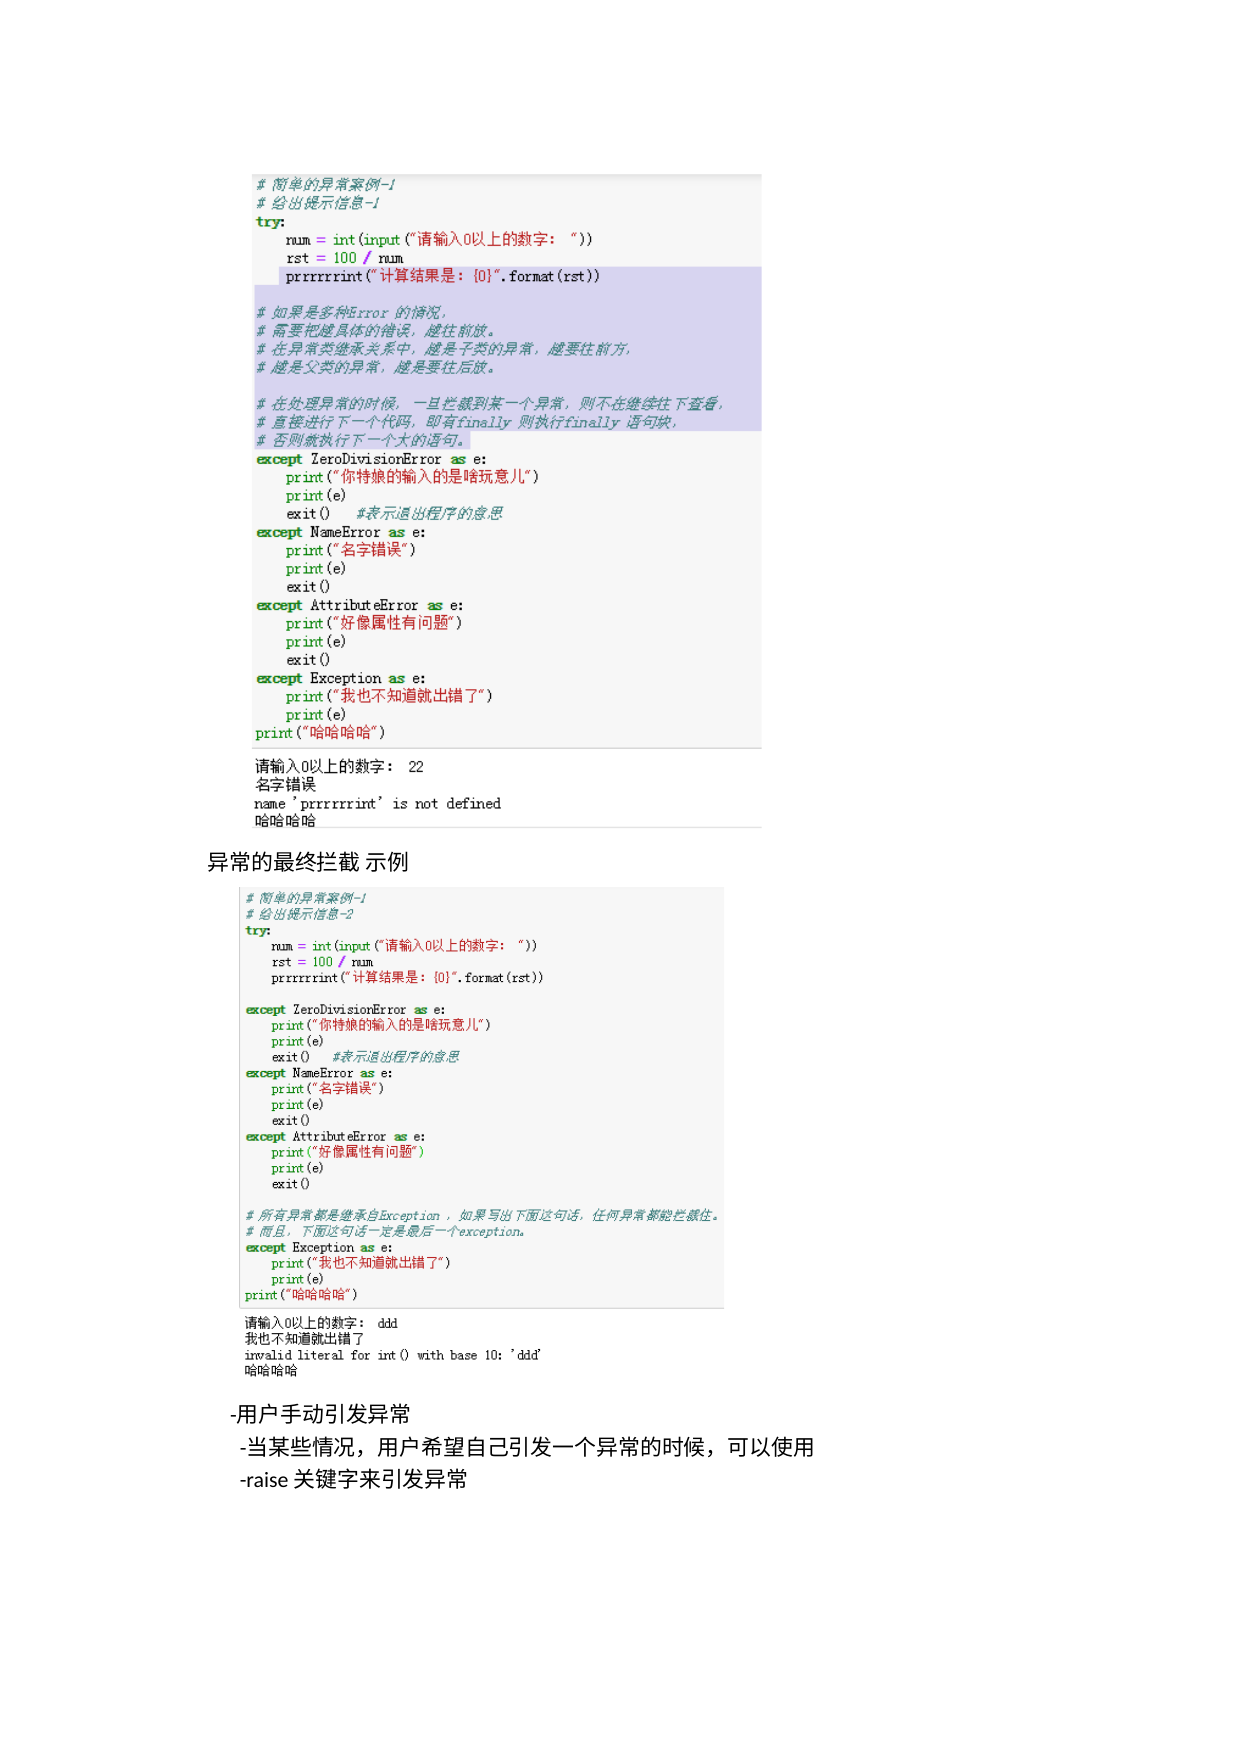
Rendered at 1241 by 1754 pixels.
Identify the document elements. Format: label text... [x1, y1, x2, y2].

text -raise 关键字来引发异常 [187, 1462, 1053, 1494]
picture [251, 173, 762, 833]
picture [239, 887, 725, 1386]
text -当某些情况，用户希望自己引发一个异常的时候，可以使用 [187, 1429, 1053, 1462]
text -用户手动引发异常 [187, 1397, 1053, 1429]
text 异常的最终拦截 示例 [187, 844, 1053, 877]
